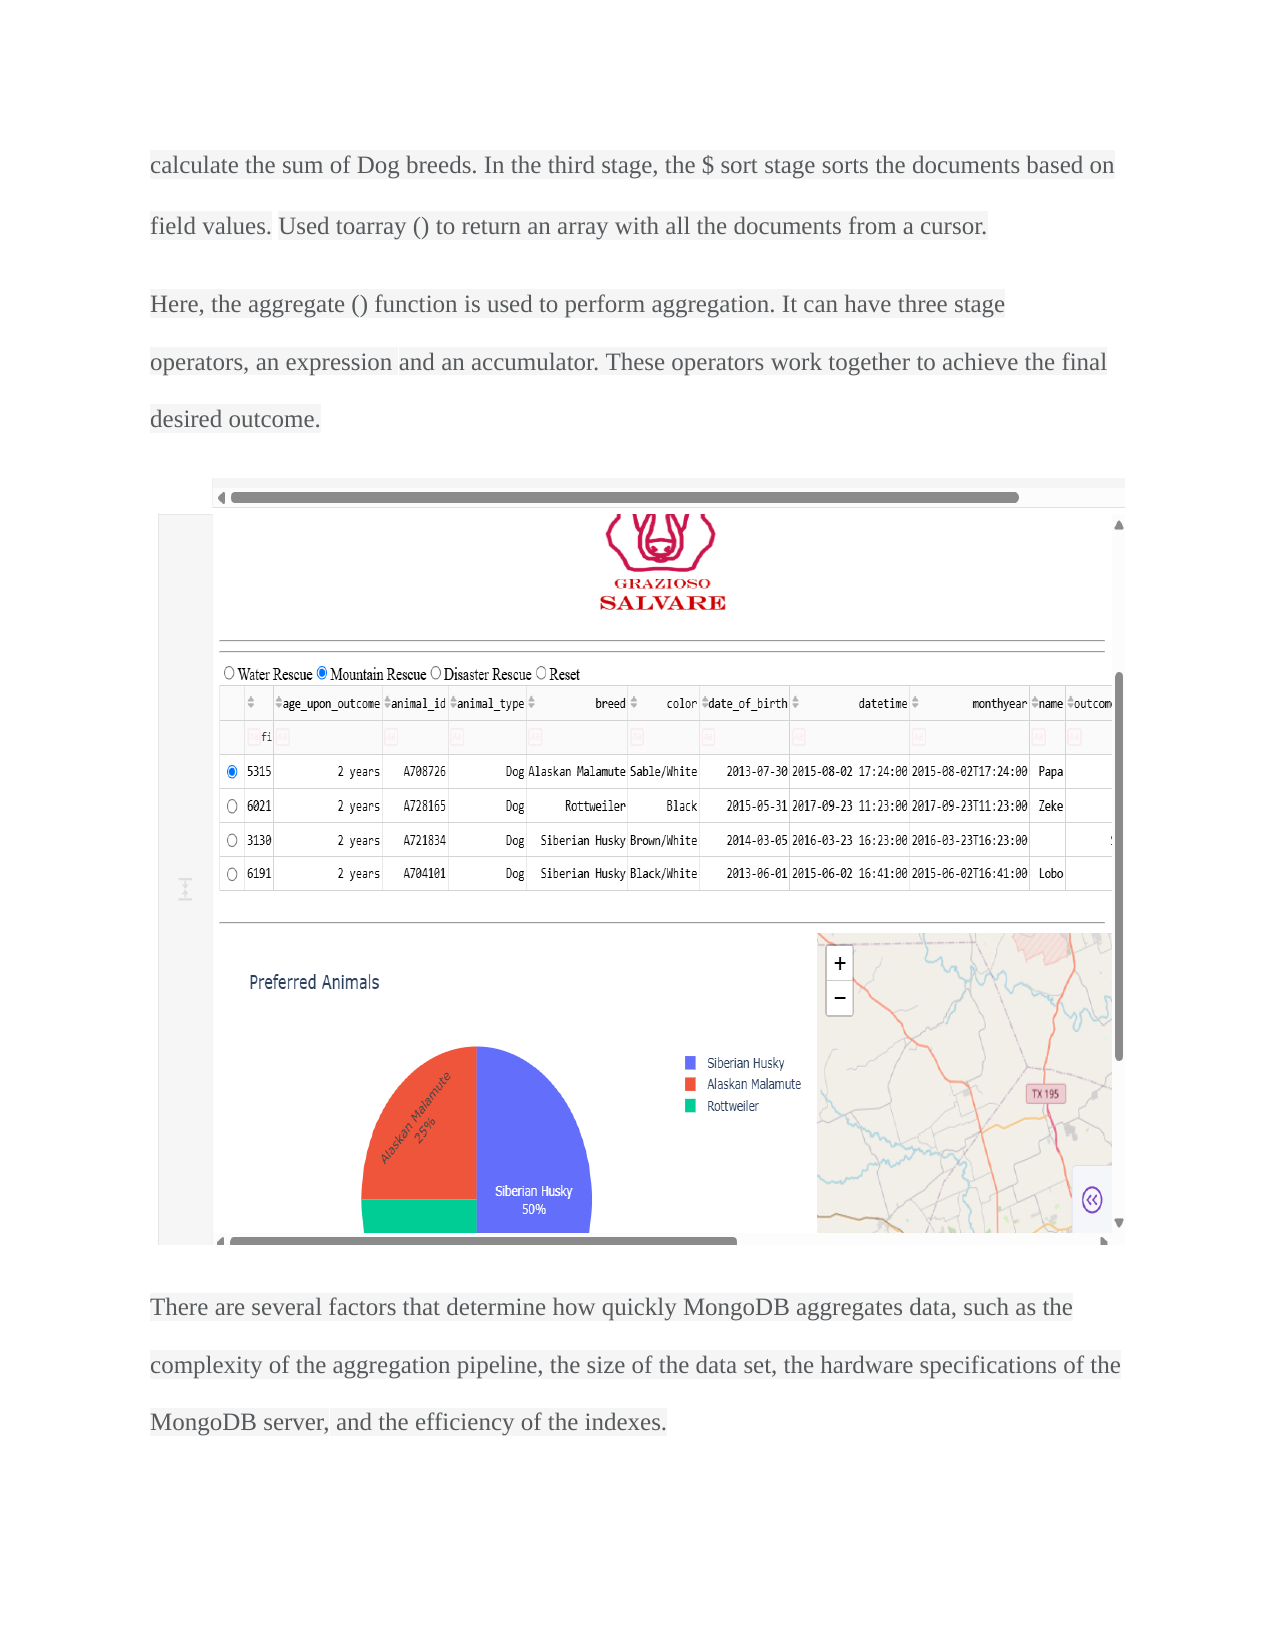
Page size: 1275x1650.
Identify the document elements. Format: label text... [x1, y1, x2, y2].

text Here, the aggregate () function is used to perform aggregation. It can have three stage operators, an expression and an accumulator. These operators work together to achieve the final desired outcome. [150, 289, 1125, 433]
text There are several factors that determine how quickly MongoDB aggregates data, such as the complexity of the aggregation pipeline, the size of the data set, the hardware specifications of the MongoDB server, and the efficiency of the indexes. [150, 1292, 1125, 1436]
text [150, 150, 1125, 241]
picture [150, 478, 1125, 1245]
